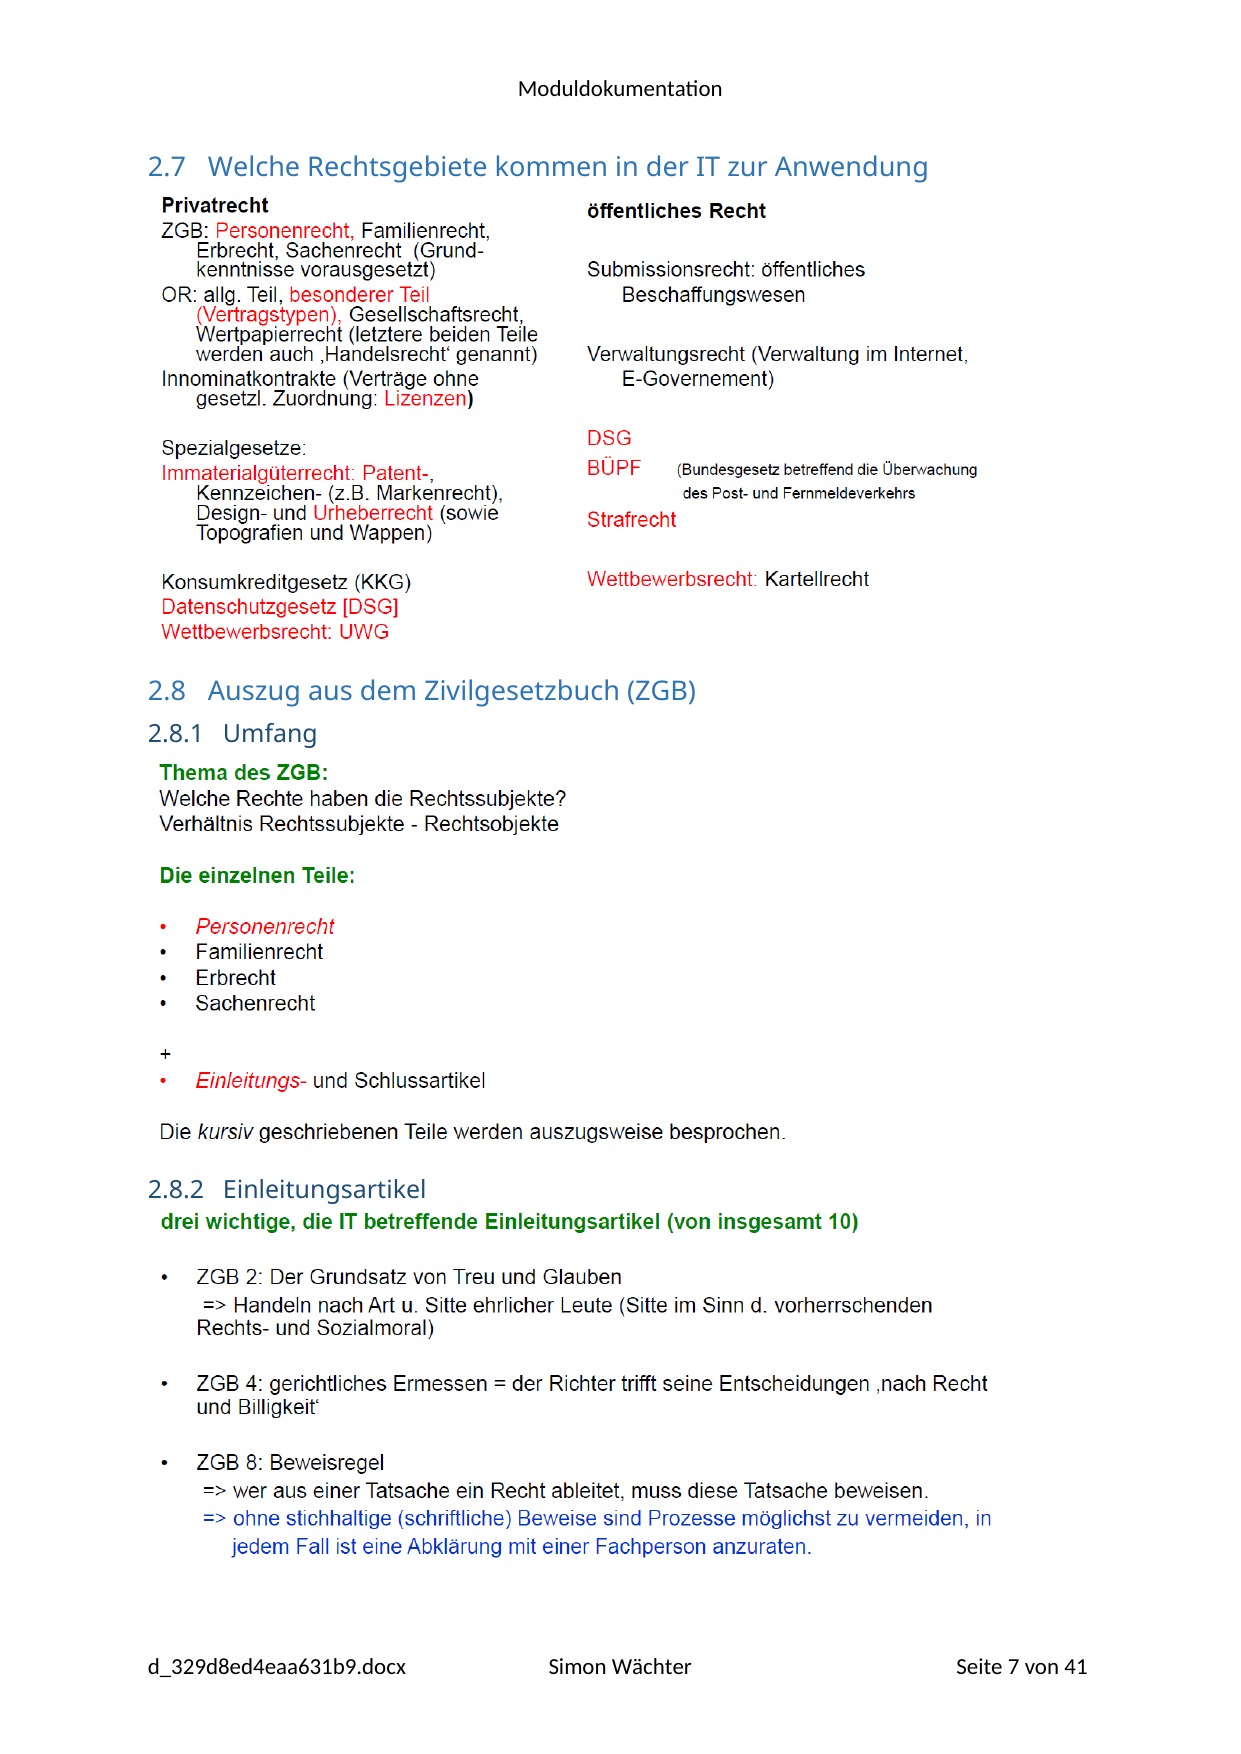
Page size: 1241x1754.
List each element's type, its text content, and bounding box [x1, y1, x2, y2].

picture [147, 187, 993, 653]
subtitle Einleitungsartikel [148, 1171, 1093, 1206]
subtitle Welche Rechtsgebiete kommen in der IT zur Anwendung [148, 148, 1093, 184]
subtitle Umfang [148, 716, 1093, 750]
subtitle Auszug aus dem Zivilgesetzbuch (ZGB) [148, 672, 1093, 708]
picture [147, 752, 801, 1153]
picture [147, 1208, 1022, 1565]
